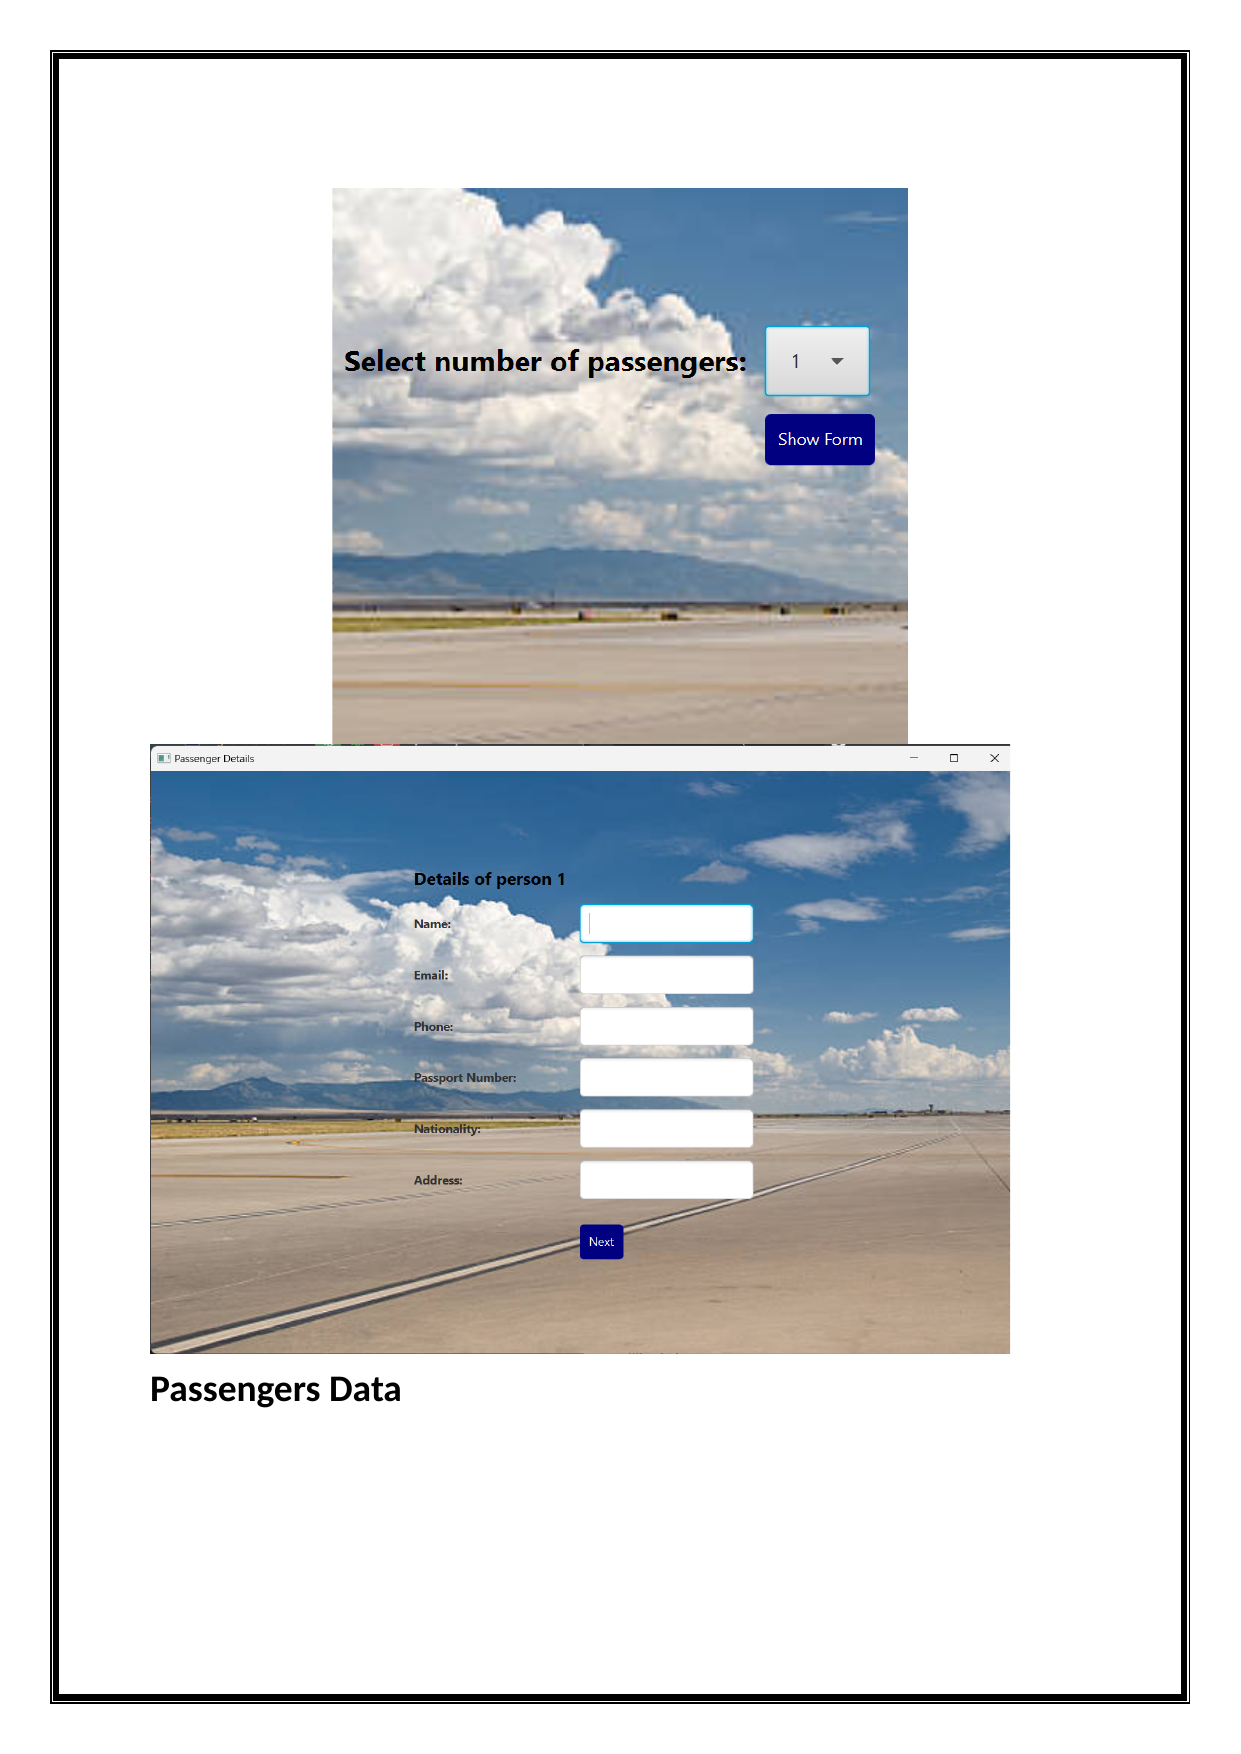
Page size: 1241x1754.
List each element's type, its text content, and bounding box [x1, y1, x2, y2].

text Passengers Data [150, 679, 1090, 1410]
picture [150, 188, 1011, 1354]
